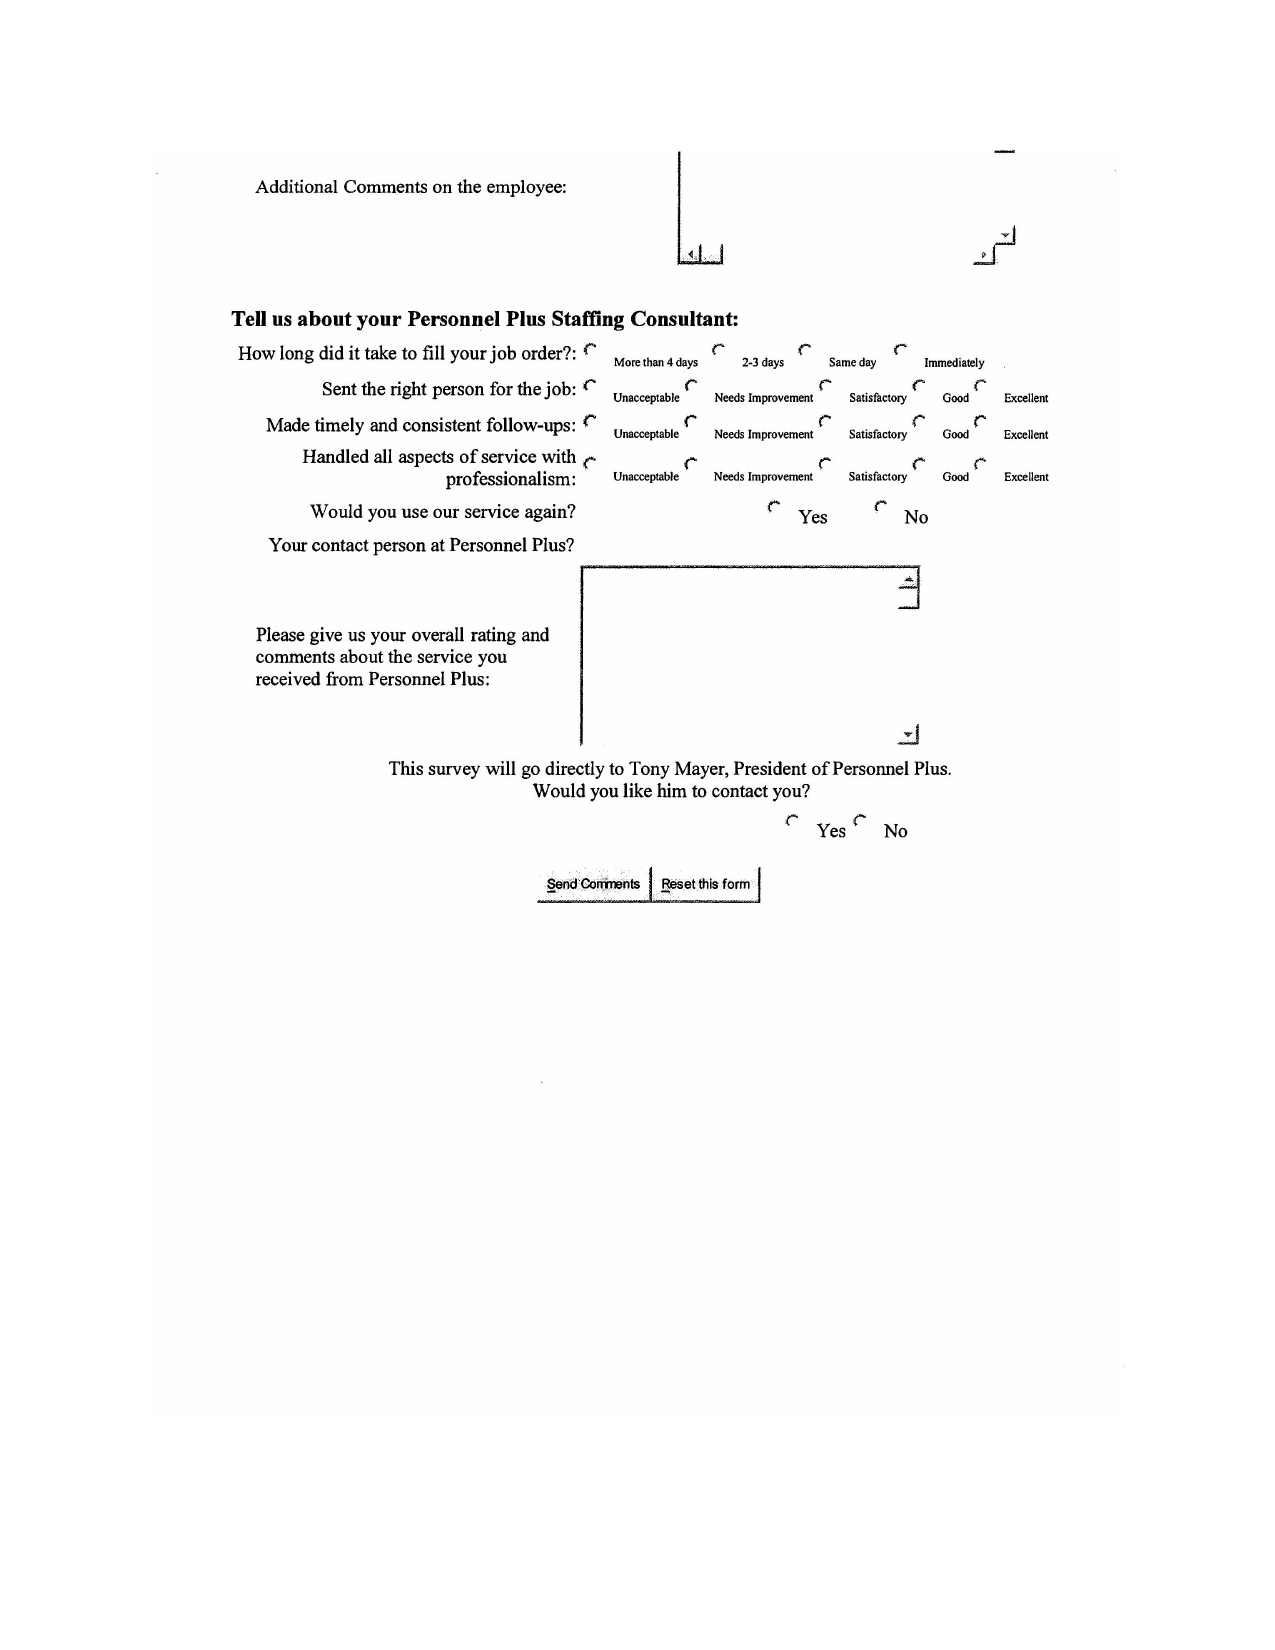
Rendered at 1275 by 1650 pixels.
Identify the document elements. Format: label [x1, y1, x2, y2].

picture [150, 150, 1125, 1415]
